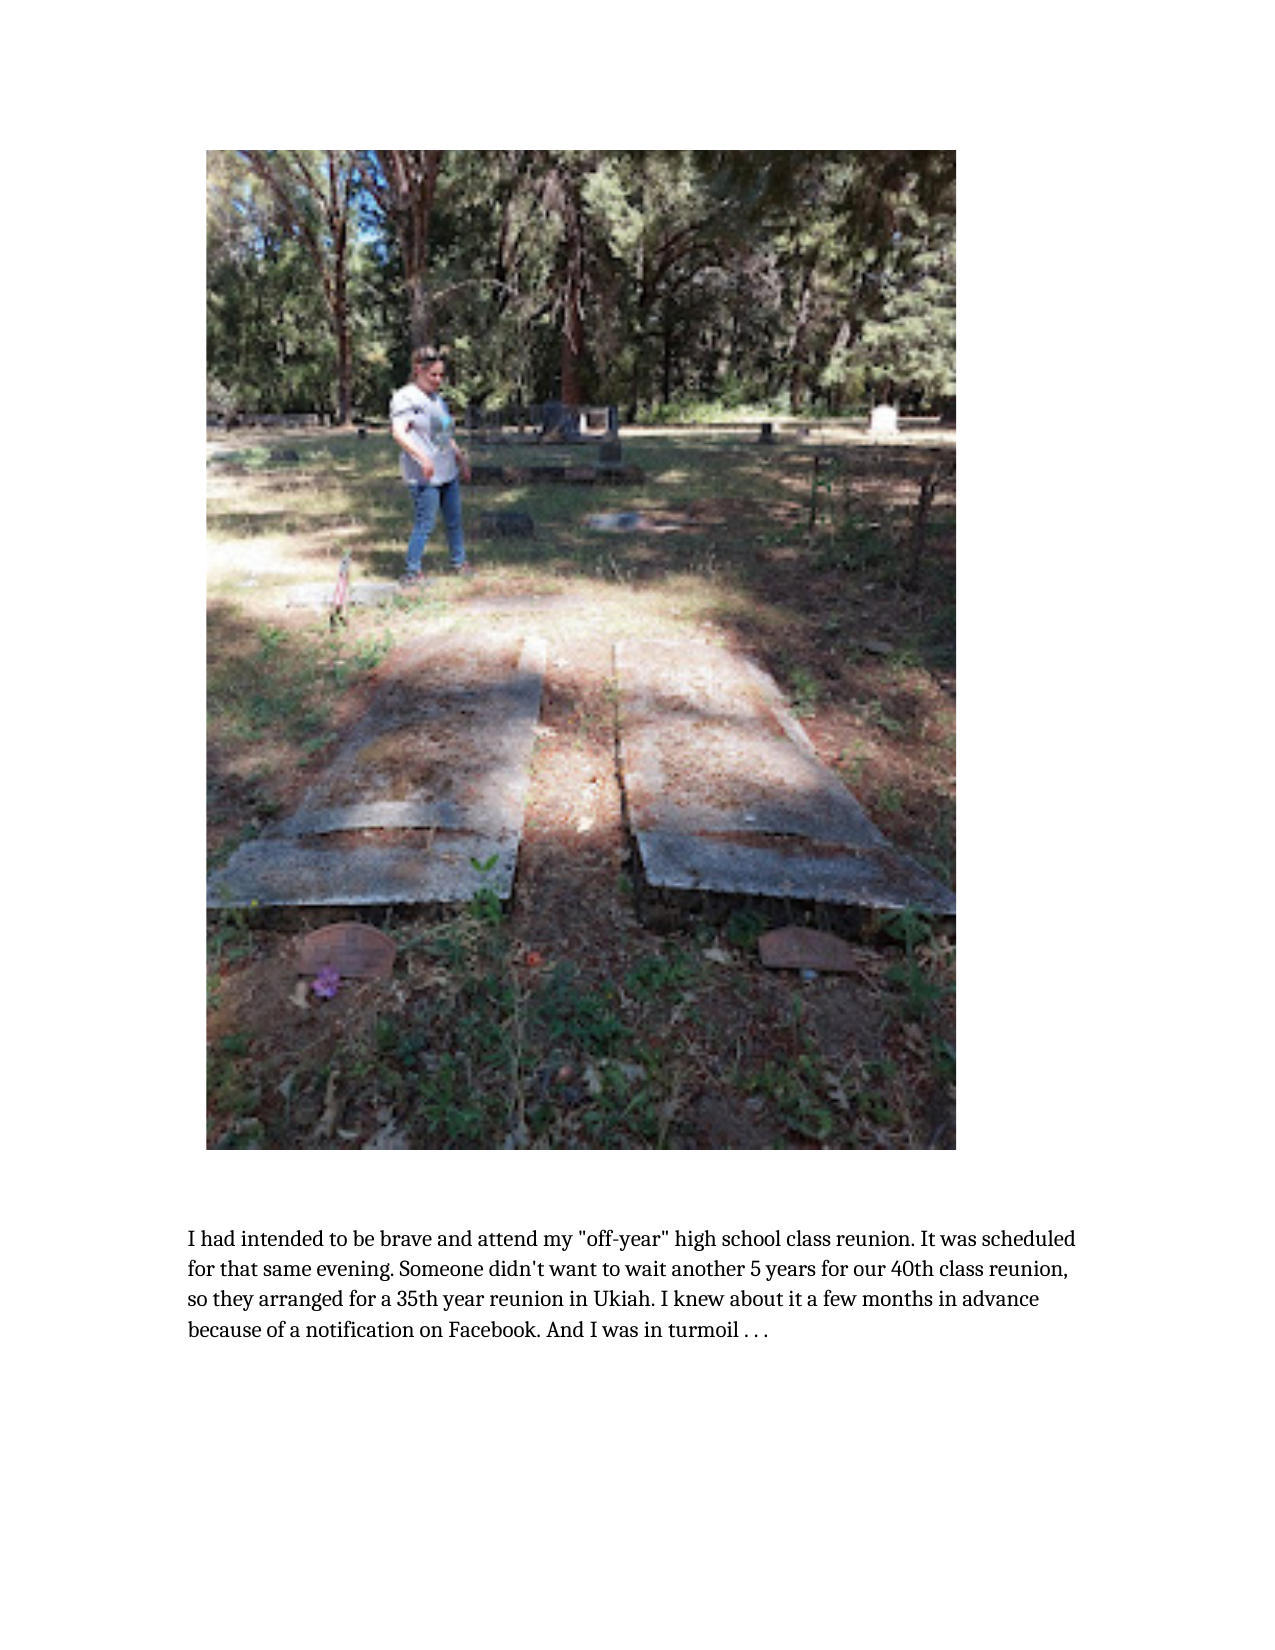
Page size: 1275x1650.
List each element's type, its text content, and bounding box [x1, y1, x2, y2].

text I had intended to be brave and attend my "off-year" high school class reunion. It was scheduled for that same evening. Someone didn't want to wait another 5 years for our 40th class reunion, so they arranged for a 35th year reunion in Ukiah. I knew about it a few months in advance because of a notification on Facebook. And I was in turmoil . . . [187, 1226, 1087, 1343]
picture [206, 150, 957, 1150]
